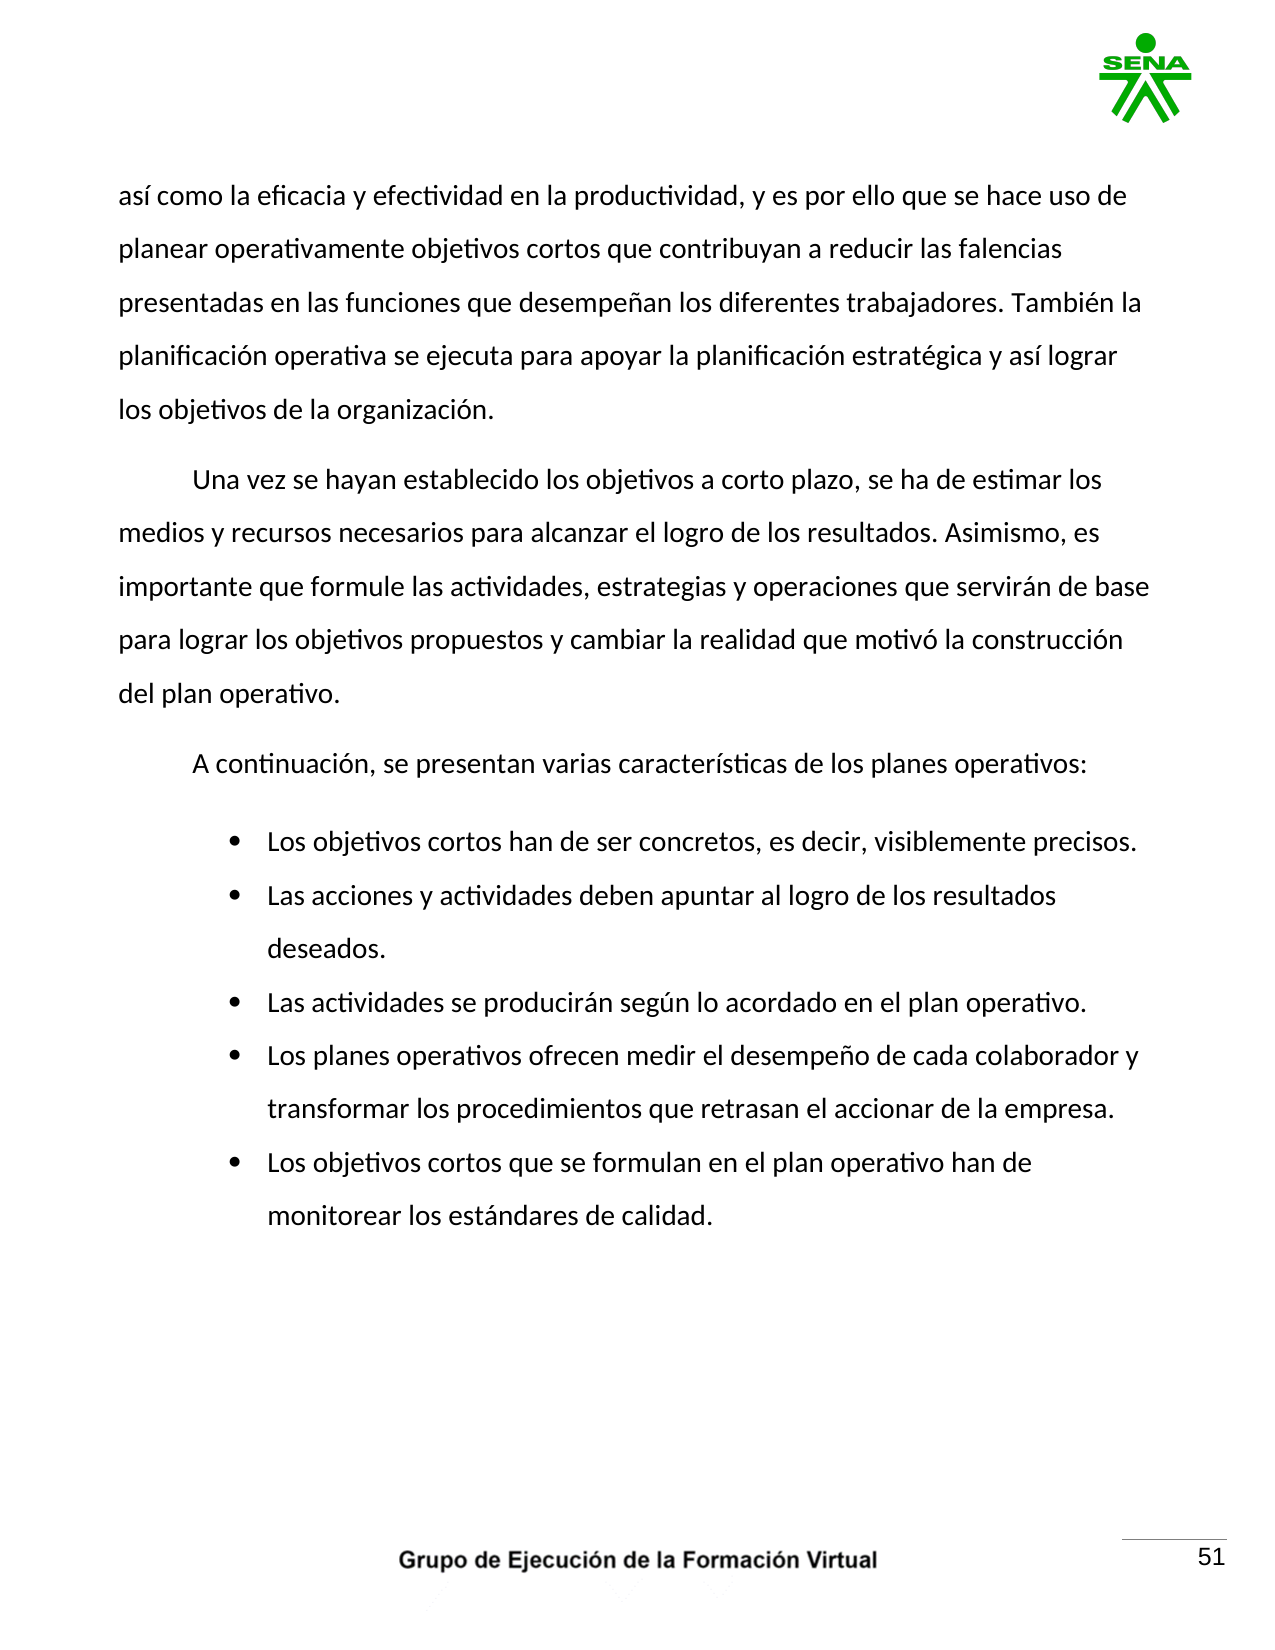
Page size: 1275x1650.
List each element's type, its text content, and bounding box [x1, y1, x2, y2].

picture [1099, 33, 1192, 123]
list Los objetivos cortos que se formulan en el plan operativo han de monitorear los estándares de calidad. [229, 1144, 1157, 1233]
text Una vez se hayan establecido los objetivos a corto plazo, se ha de estimar los medios y recursos necesarios para alcanzar el logro de los resultados. Asimismo, es importante que formule las actividades, estrategias y operaciones que servirán de base para lograr los objetivos propuestos y cambiar la realidad que motivó la construcción del plan operativo. [118, 461, 1157, 710]
list Los objetivos cortos han de ser concretos, es decir, visiblemente precisos. [229, 823, 1157, 859]
text A continuación, se presentan varias características de los planes operativos: [118, 745, 1157, 781]
list Las acciones y actividades deben apuntar al logro de los resultados deseados. [229, 877, 1157, 966]
picture [0, 1500, 1275, 1611]
list Las actividades se producirán según lo acordado en el plan operativo. [229, 984, 1157, 1019]
list Los planes operativos ofrecen medir el desempeño de cada colaborador y transformar los procedimientos que retrasan el accionar de la empresa. [229, 1037, 1157, 1126]
